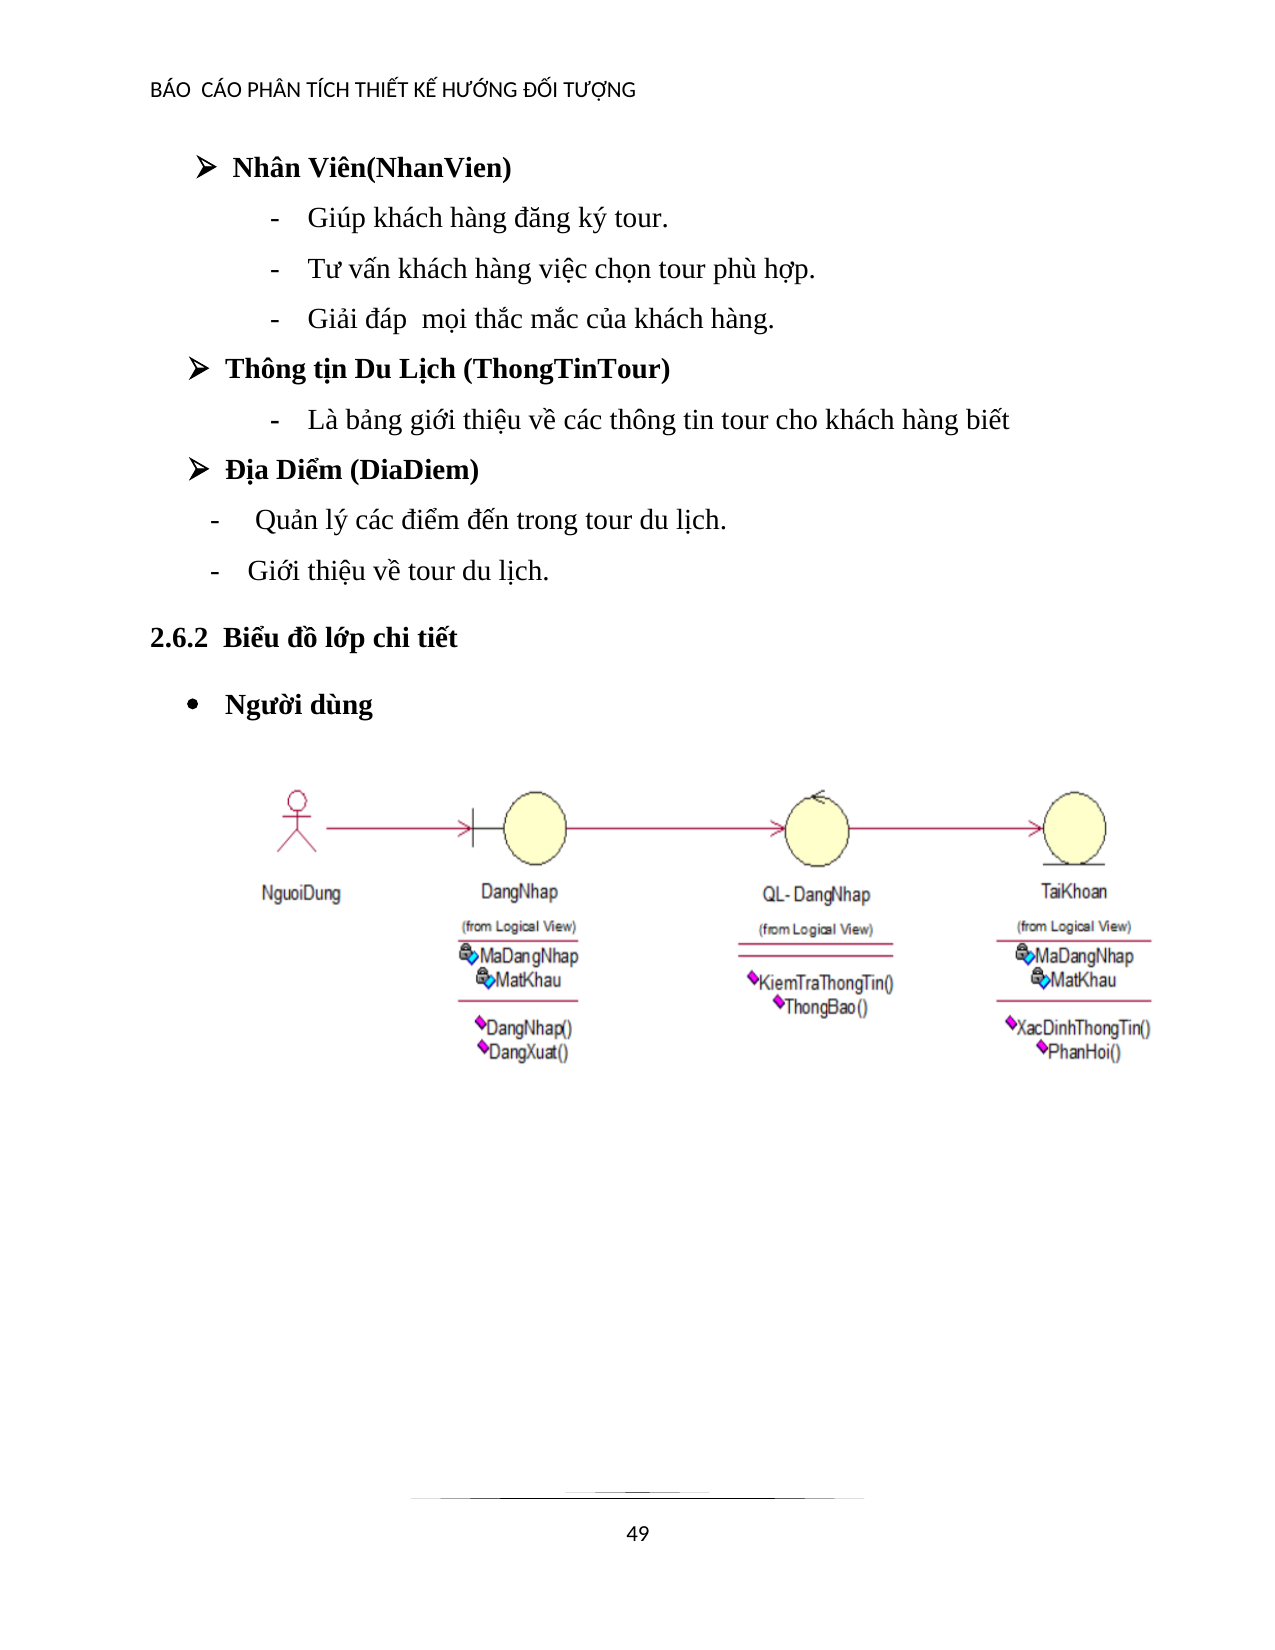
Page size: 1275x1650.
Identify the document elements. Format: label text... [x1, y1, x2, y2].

list Địa Diểm (DiaDiem) [187, 452, 1125, 486]
list Nhân Viên(NhanVien) [195, 150, 1125, 184]
text 2.6.2 Biểu đồ lớp chi tiết [150, 620, 1125, 653]
list Tư vấn khách hàng việc chọn tour phù hợp. [270, 251, 1125, 284]
list Người dùng [187, 687, 1125, 720]
picture [225, 737, 1200, 1139]
list Quản lý các điểm đến trong tour du lịch. [210, 502, 1125, 536]
list Thông tịn Du Lịch (ThongTinTour) [187, 351, 1125, 385]
list Giải đáp mọi thắc mắc của khách hàng. [270, 301, 1125, 334]
list Giúp khách hàng đăng ký tour. [270, 200, 1125, 234]
list Giới thiệu về tour du lịch. [210, 553, 1125, 586]
list Là bảng giới thiệu về các thông tin tour cho khách hàng biết [270, 402, 1125, 435]
